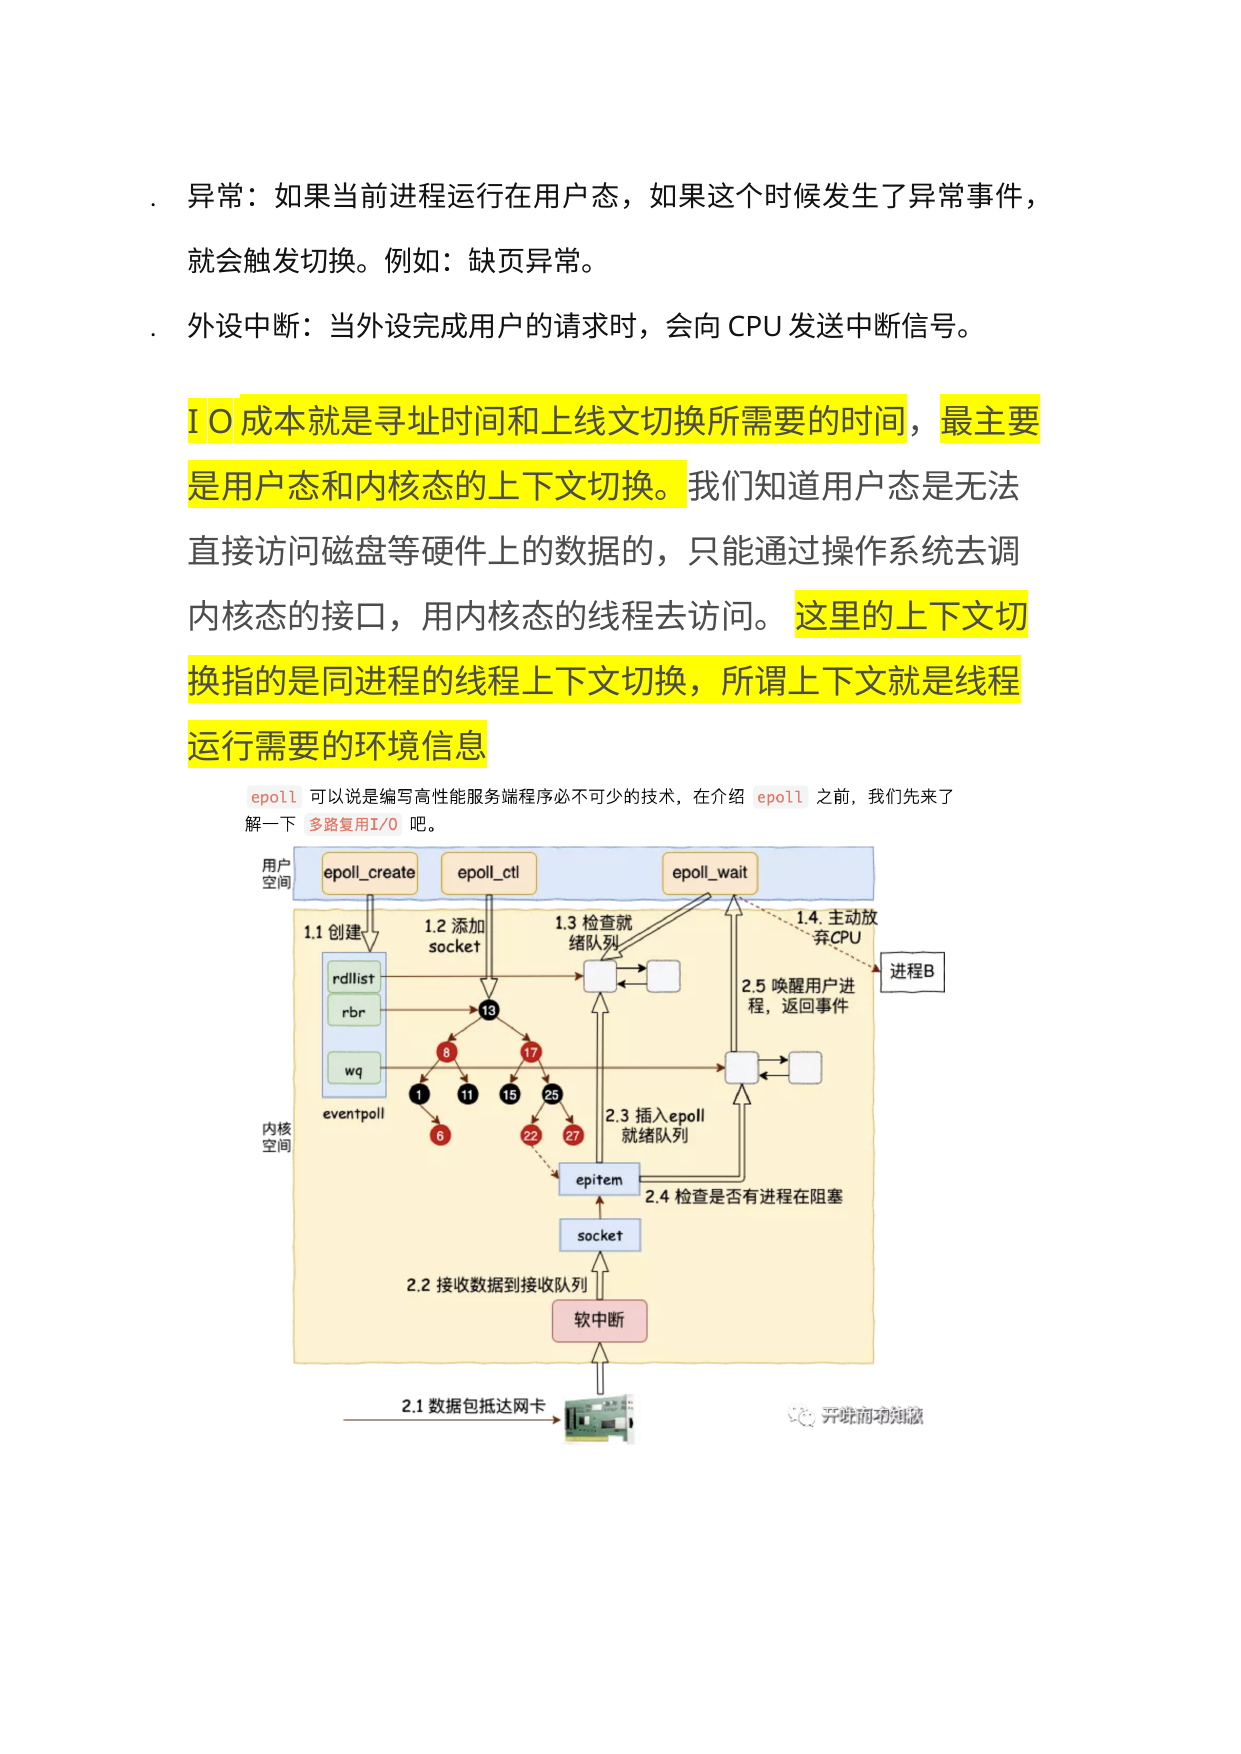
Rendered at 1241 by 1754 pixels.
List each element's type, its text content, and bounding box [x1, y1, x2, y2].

list 外设中断：当外设完成用户的请求时，会向CPU发送中断信号。 [150, 292, 1053, 357]
picture [187, 780, 1052, 1455]
text I O成本就是寻址时间和上线文切换所需要的时间，最主要是用户态和内核态的上下文切换。我们知道用户态是无法直接访问磁盘等硬件上的数据的，只能通过操作系统去调内核态的接口，用内核态的线程去访问。 这里的上下文切换指的是同进程的线程上下文切换，所谓上下文就是线程运行需要的环境信息 [187, 386, 1053, 776]
list 异常：如果当前进程运行在用户态，如果这个时候发生了异常事件，就会触发切换。例如：缺页异常。 [150, 162, 1053, 292]
